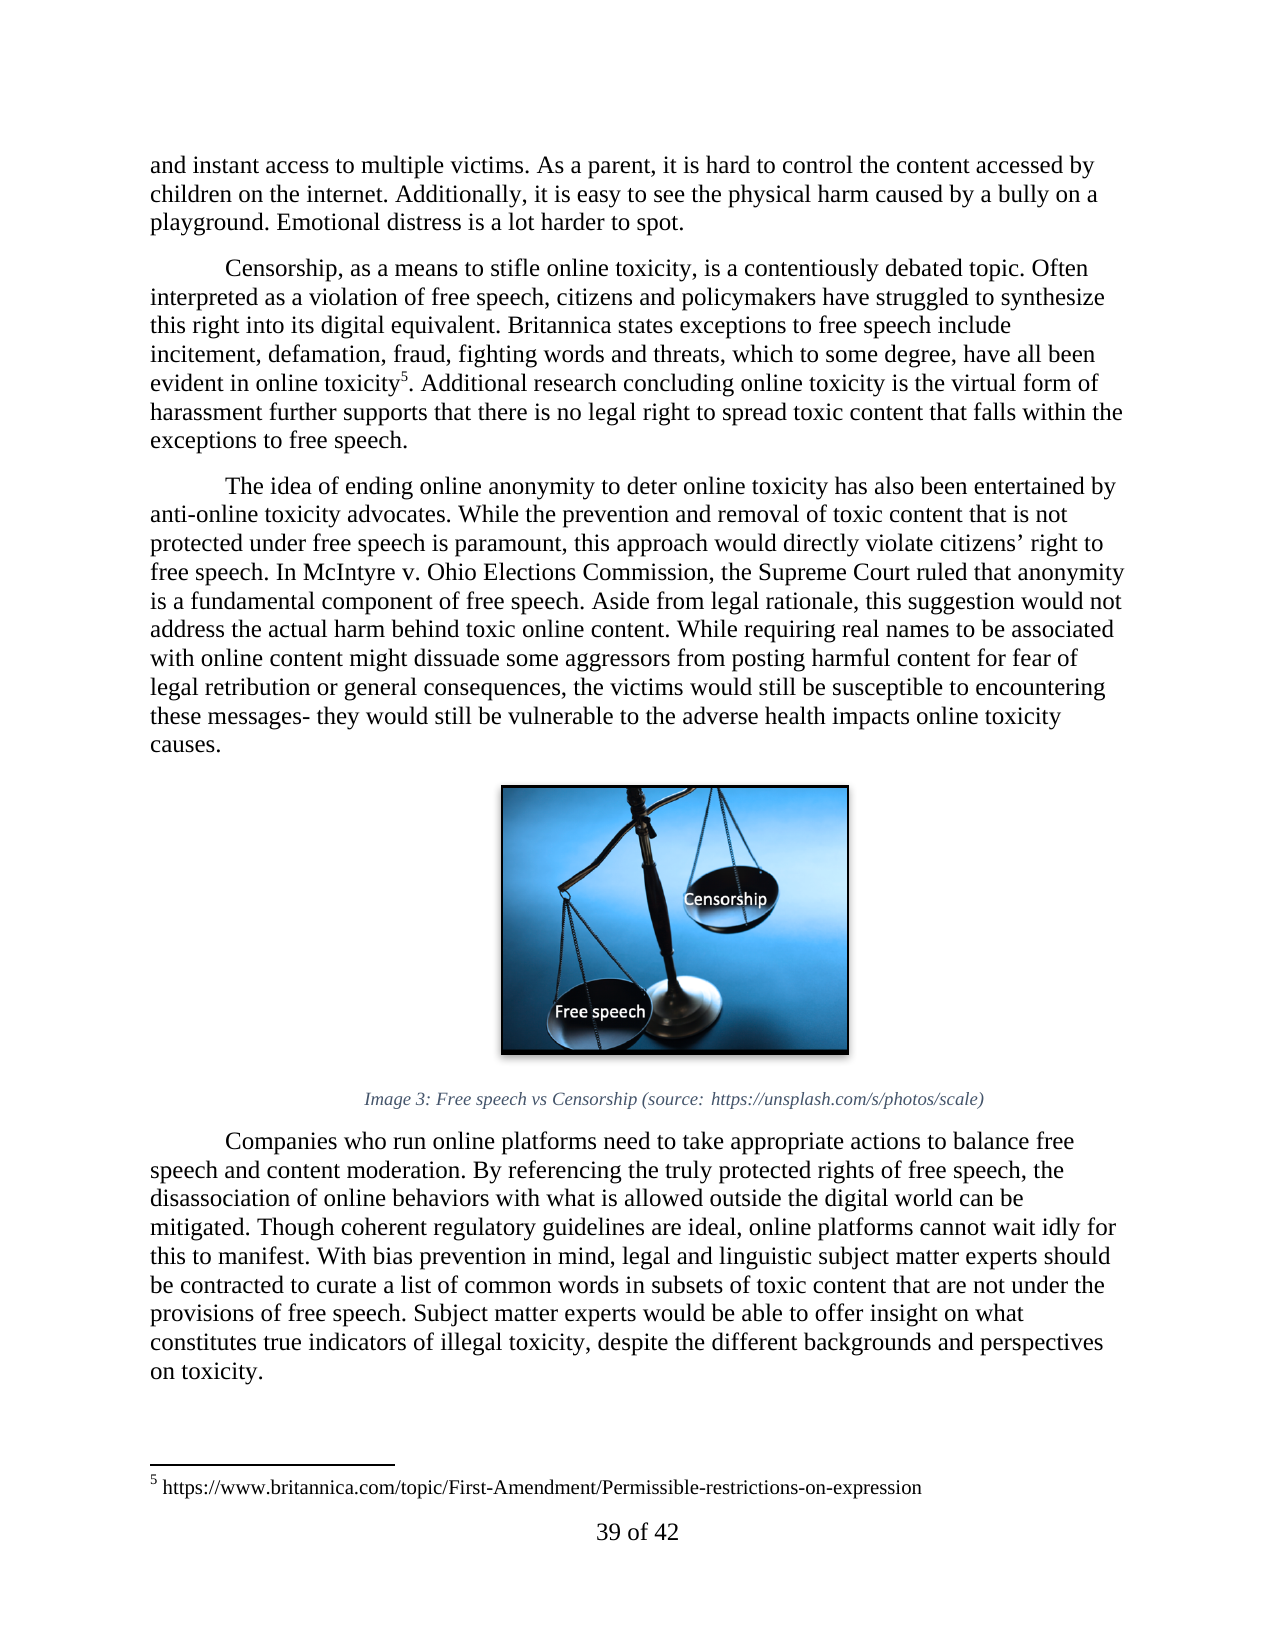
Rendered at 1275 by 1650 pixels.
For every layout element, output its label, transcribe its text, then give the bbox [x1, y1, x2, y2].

text Censorship, as a means to stifle online toxicity, is a contentiously debated topic. Often interpreted as a violation of free speech, citizens and policymakers have struggled to synthesize this right into its digital equivalent. Britannica states exceptions to free speech include incitement, defamation, fraud, fighting words and threats, which to some degree, have all been evident in online toxicity. Additional research concluding online toxicity is the virtual form of harassment further supports that there is no legal right to spread toxic content that falls within the exceptions to free speech. [150, 253, 1125, 454]
text Image 3: Free speech vs Censorship (source: https://unsplash.com/s/photos/scale) [150, 1088, 1125, 1109]
text The idea of ending online anonymity to deter online toxicity has also been entertained by anti-online toxicity advocates. While the prevention and removal of toxic content that is not protected under free speech is paramount, this approach would directly violate citizens’ right to free speech. In McIntyre v. Ohio Elections Commission, the Supreme Court ruled that anonymity is a fundamental component of free speech. Aside from legal rationale, this suggestion would not address the actual harm behind toxic online content. While requiring real names to be associated with online content might dissuade some aggressors from posting harmful content for fear of legal retribution or general consequences, the victims would still be susceptible to encountering these messages- they would still be vulnerable to the adverse health impacts online toxicity causes. [150, 471, 1125, 758]
text Companies who run online platforms need to take appropriate actions to balance free speech and content moderation. By referencing the truly protected rights of free speech, the disassociation of online behaviors with what is allowed outside the digital world can be mitigated. Though coherent regulatory guidelines are ideal, online platforms cannot wait idly for this to manifest. With bias prevention in mind, legal and linguistic subject matter experts should be contracted to curate a list of common words in subsets of toxic content that are not under the provisions of free speech. Subject matter experts would be able to offer insight on what constitutes true indicators of illegal toxicity, despite the different backgrounds and perspectives on toxicity. [150, 1126, 1125, 1385]
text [150, 150, 1125, 236]
picture [503, 788, 847, 1053]
